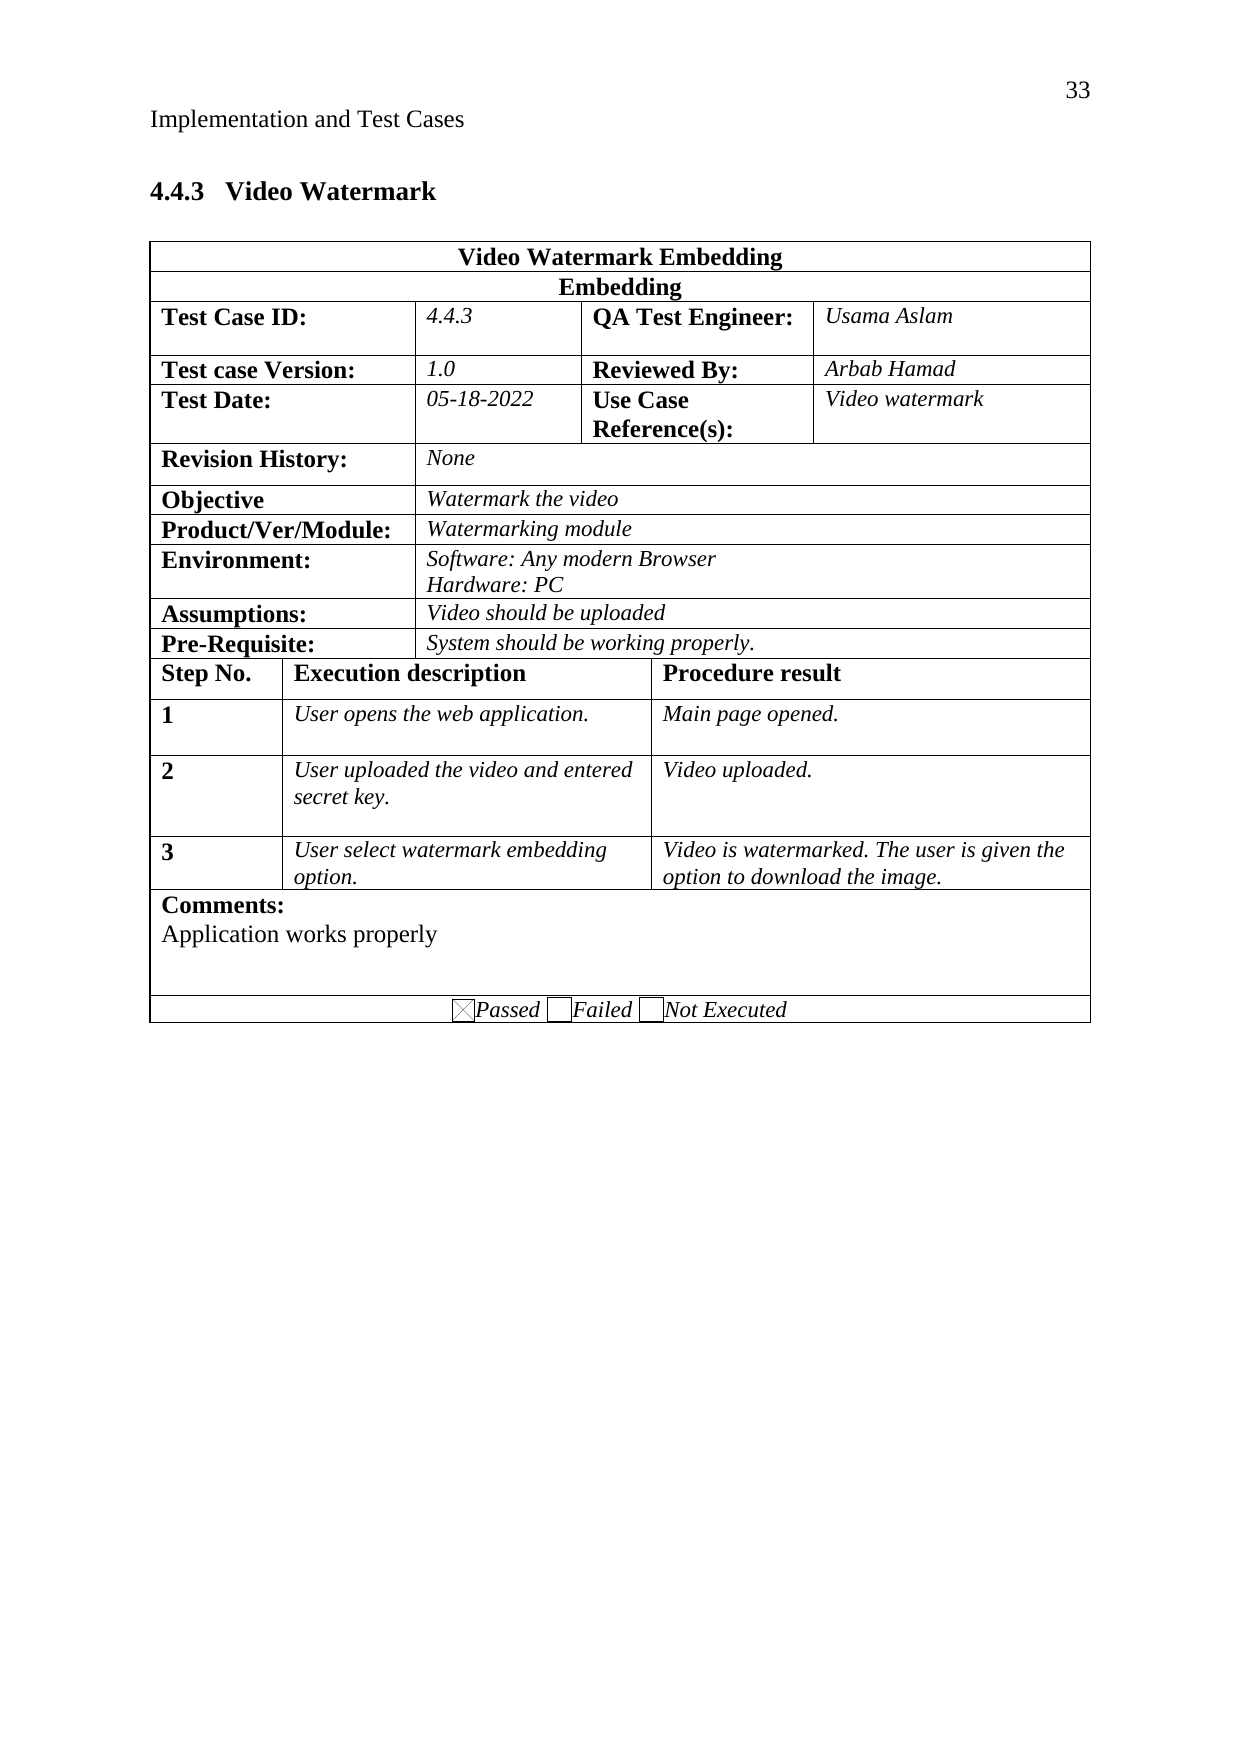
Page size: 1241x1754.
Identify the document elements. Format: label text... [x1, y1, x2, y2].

table_cell Product/Ver/Module: [151, 515, 415, 544]
table_cell Arbab Hamad [814, 356, 1090, 384]
table_cell Procedure result [652, 659, 1090, 699]
table_cell Embedding [151, 272, 1090, 301]
table_cell Use Case Reference(s): [582, 385, 813, 443]
table_cell User select watermark embedding option. [283, 837, 651, 889]
table_cell Test Date: [151, 385, 415, 443]
subtitle Video Watermark [150, 175, 1090, 206]
table_cell Reviewed By: [582, 356, 813, 384]
table_header Video Watermark Embedding [151, 242, 1090, 271]
table_cell Execution description [283, 659, 651, 699]
table_cell User opens the web application. [283, 700, 651, 755]
table_cell None [416, 444, 1090, 484]
table_cell 4.4.3 [416, 302, 581, 354]
table_cell Usama Aslam [814, 302, 1090, 354]
table_cell System should be working properly. [416, 629, 1090, 657]
table_cell Main page opened. [652, 700, 1090, 755]
table_cell Video uploaded. [652, 756, 1090, 836]
table_cell Passed Failed Not Executed [151, 996, 1090, 1022]
table_cell User uploaded the video and entered secret key. [283, 756, 651, 836]
table_cell 1.0 [416, 356, 581, 384]
table_cell Objective [151, 486, 415, 514]
table_cell 05-18-2022 [416, 385, 581, 443]
table_cell Watermarking module [416, 515, 1090, 544]
table_cell Assumptions: [151, 599, 415, 628]
table_cell 2 [151, 756, 282, 836]
table_cell Watermark the video [416, 486, 1090, 514]
table_cell Revision History: [151, 444, 415, 484]
table_cell Step No. [151, 659, 282, 699]
table_cell Video should be uploaded [416, 599, 1090, 628]
table_cell 3 [151, 837, 282, 889]
table_cell Test Case ID: [151, 302, 415, 354]
table_cell Video watermark [814, 385, 1090, 443]
table_cell Software: Any modern Browser Hardware: PC [416, 545, 1090, 598]
table_cell Environment: [151, 545, 415, 598]
table_cell Video is watermarked. The user is given the option to download the image. [652, 837, 1090, 889]
table_cell Test case Version: [151, 356, 415, 384]
table_cell Comments: Application works properly [151, 890, 1090, 995]
table_cell QA Test Engineer: [582, 302, 813, 354]
table_cell 1 [151, 700, 282, 755]
table_cell Pre-Requisite: [151, 629, 415, 657]
